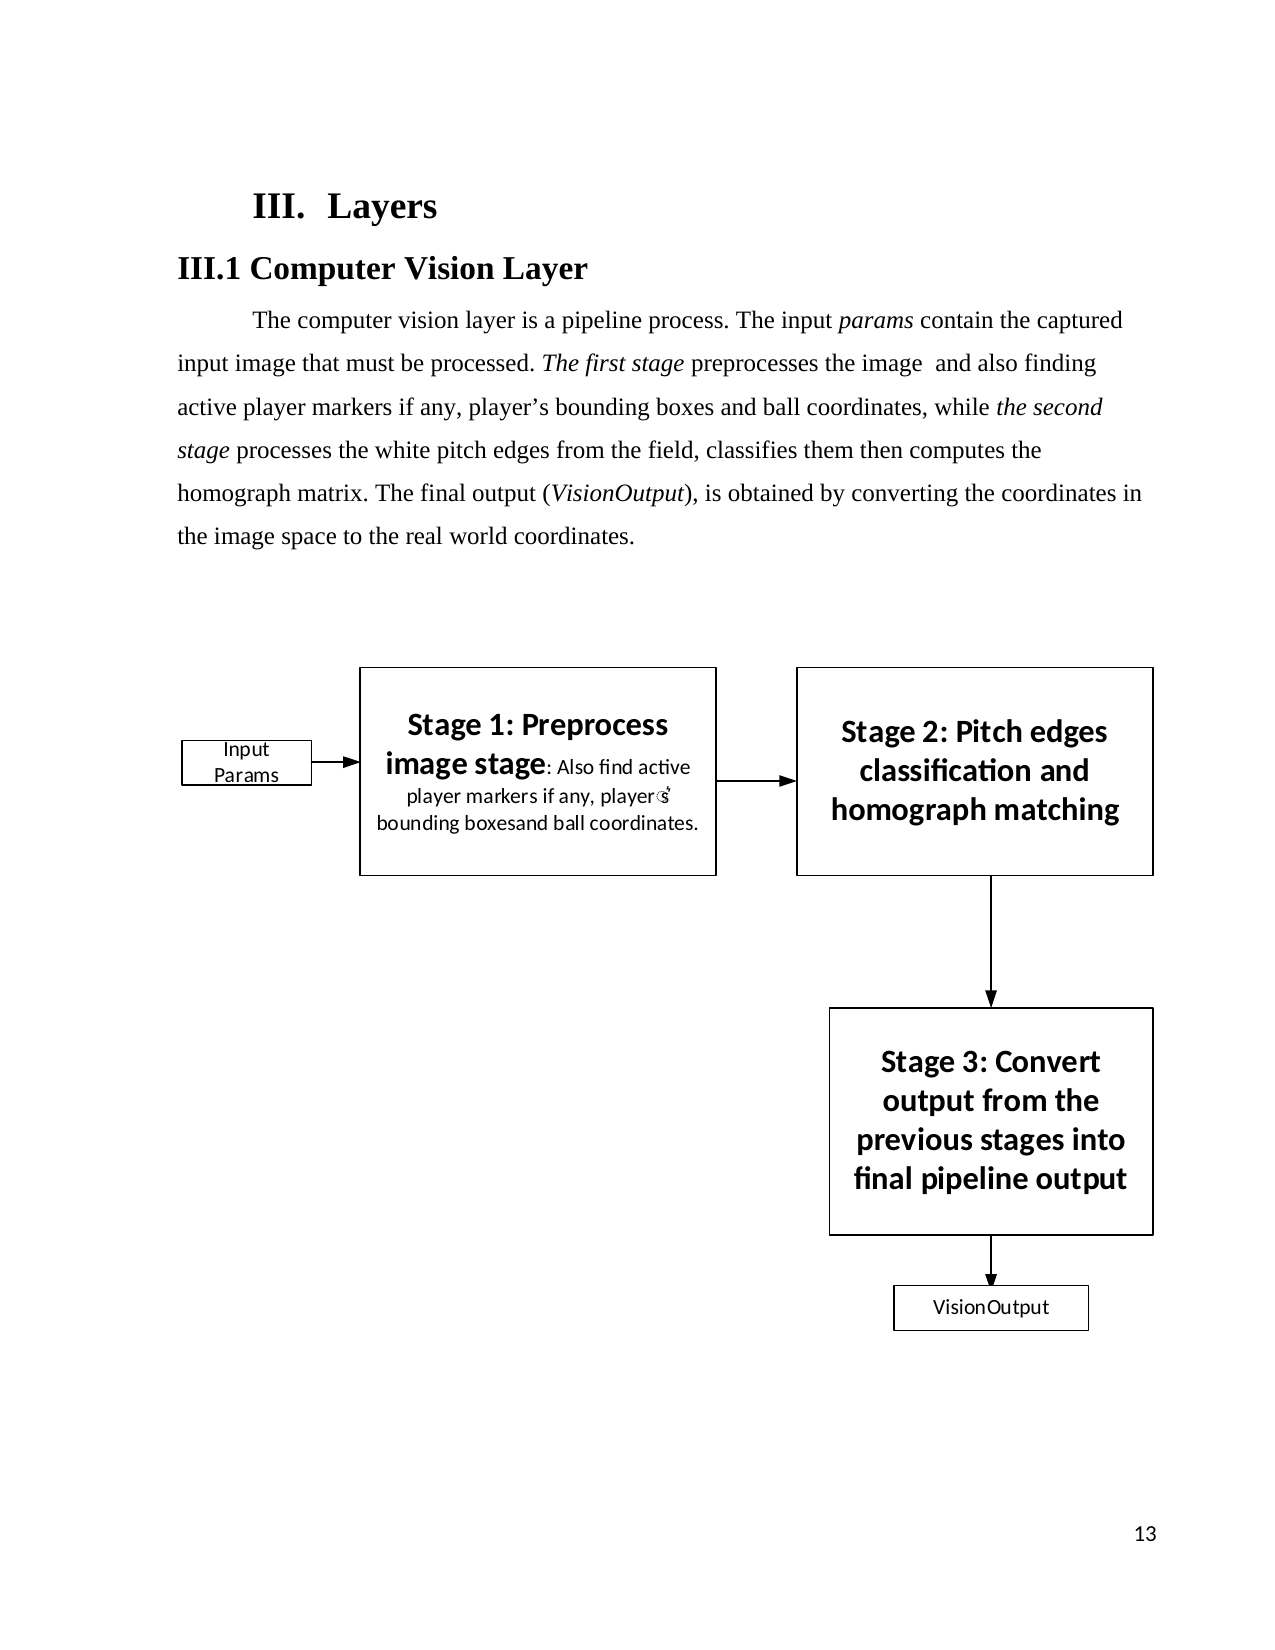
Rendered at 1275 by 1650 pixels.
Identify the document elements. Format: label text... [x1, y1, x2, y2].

list Layers [252, 183, 1156, 226]
text III.1 Computer Vision Layer [177, 248, 1156, 286]
text The computer vision layer is a pipeline process. The input params contain the captured input image that must be processed. The first stage preprocesses the image and also finding active player markers if any, player’s bounding boxes and ball coordinates, while the second stage processes the white pitch edges from the field, classifies them then computes the homograph matrix. The final output (VisionOutput), is obtained by converting the coordinates in the image space to the real world coordinates. [177, 305, 1156, 550]
